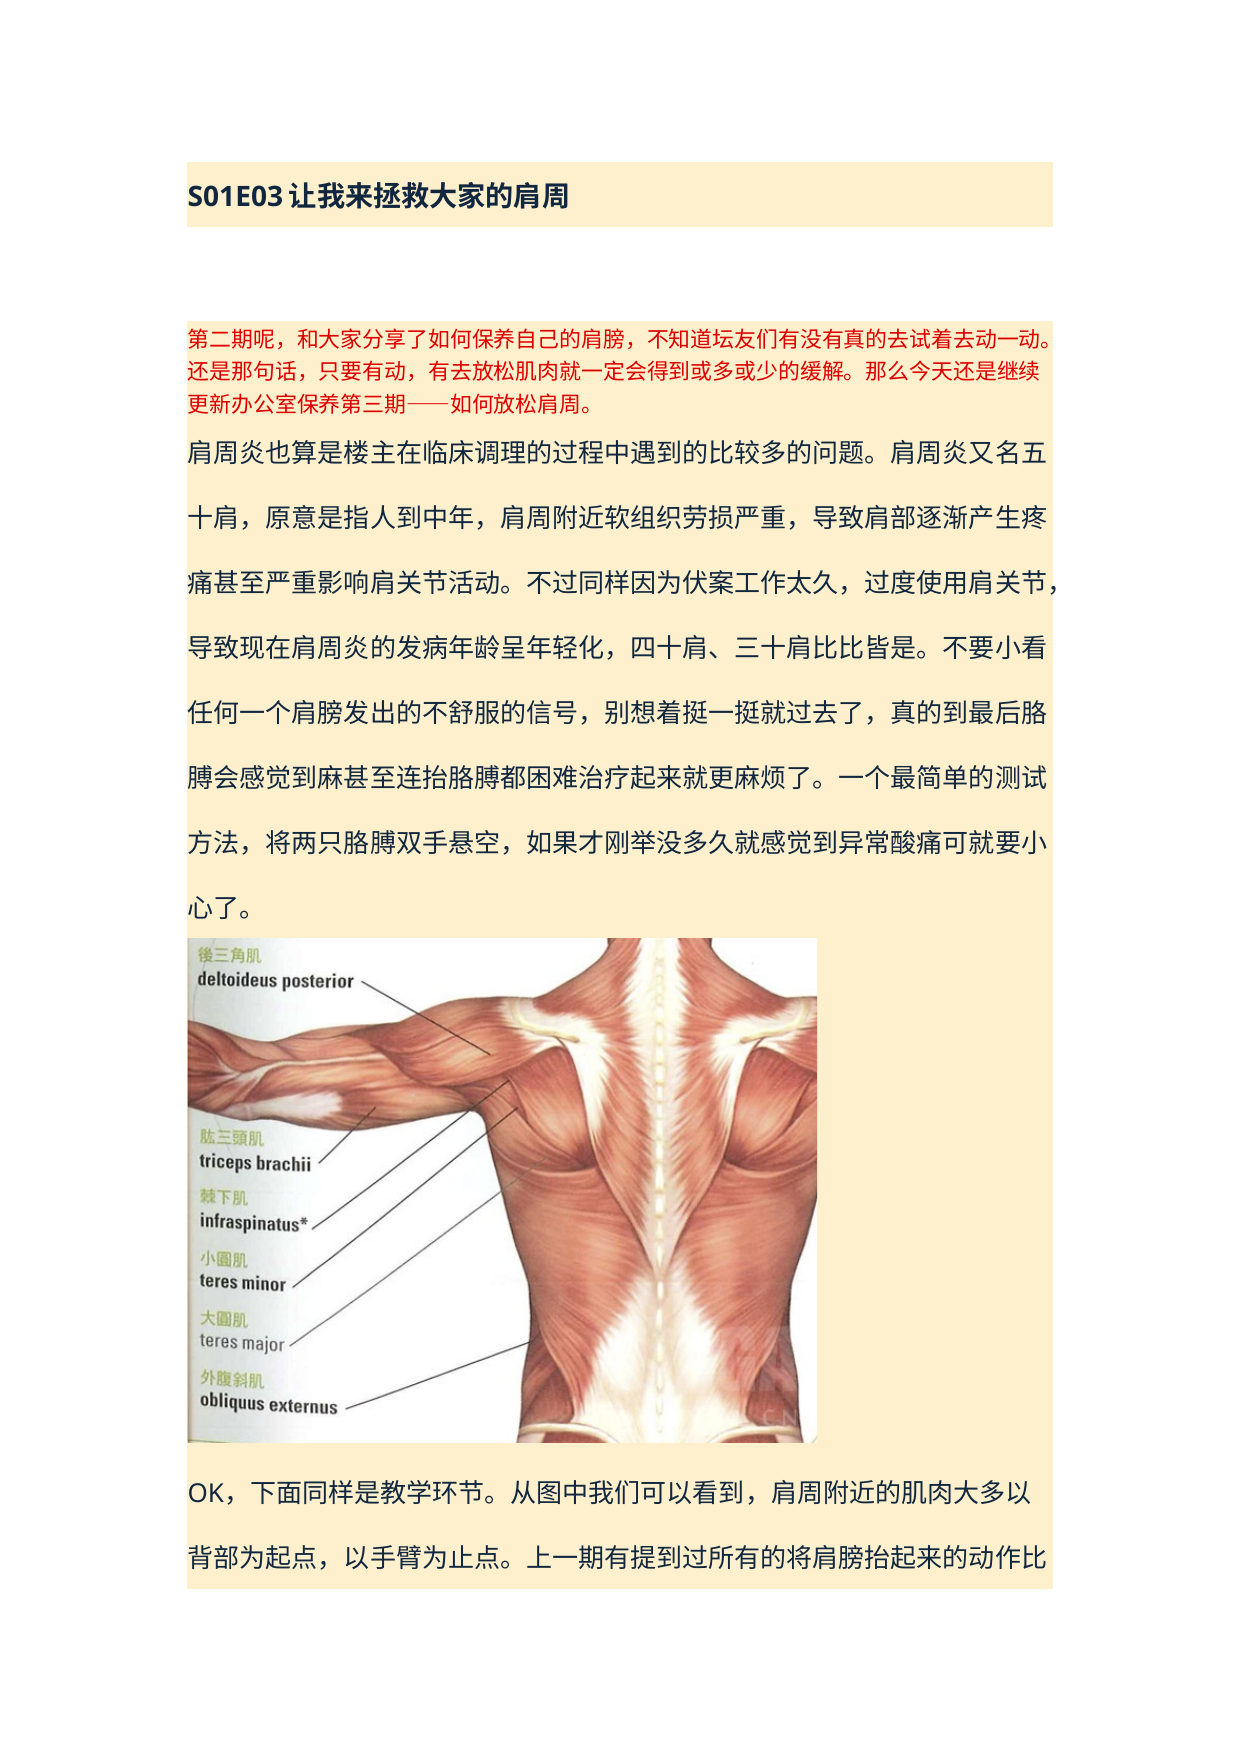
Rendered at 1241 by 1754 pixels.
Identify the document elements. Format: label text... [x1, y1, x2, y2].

text S01E03让我来拯救大家的肩周 [187, 162, 1053, 227]
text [187, 321, 1053, 1589]
picture [187, 938, 818, 1443]
